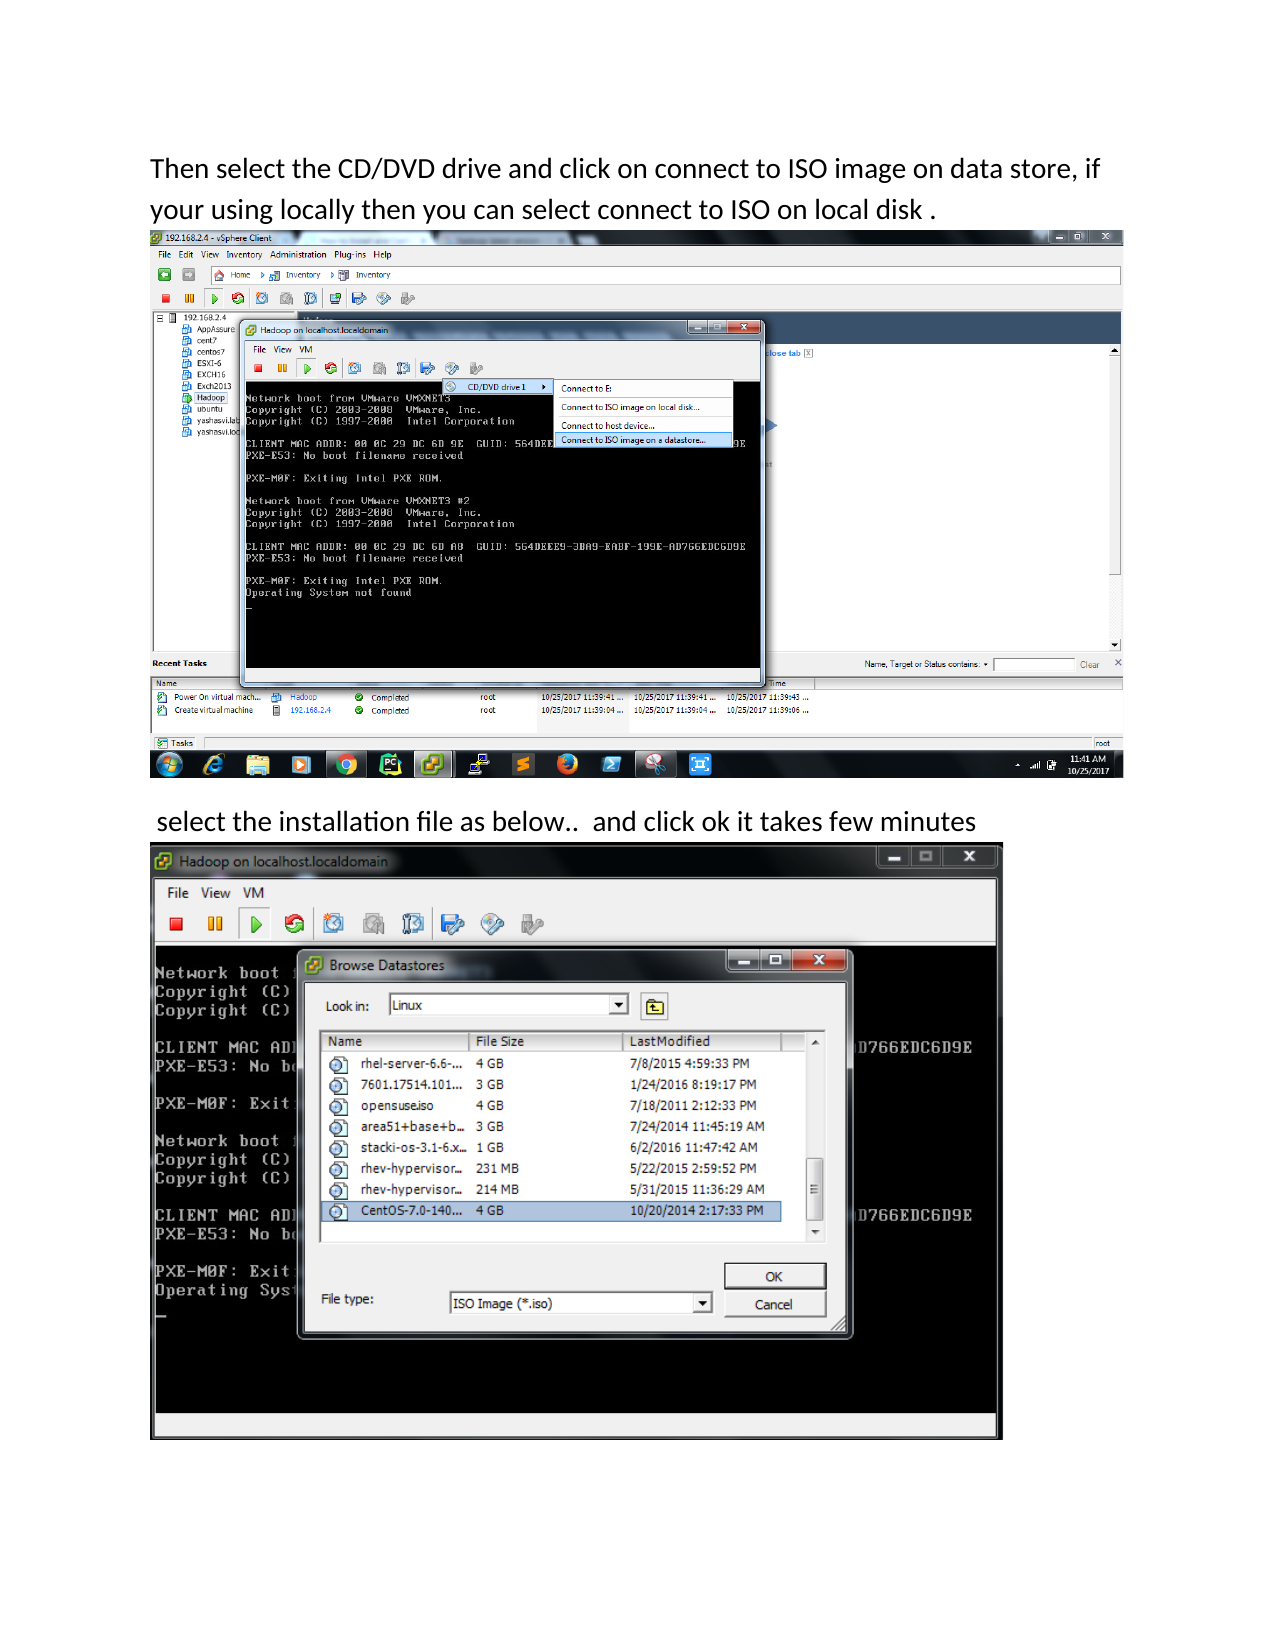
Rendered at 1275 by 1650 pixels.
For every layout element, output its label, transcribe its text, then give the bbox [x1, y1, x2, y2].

picture [150, 230, 1124, 778]
picture [150, 842, 1004, 1440]
